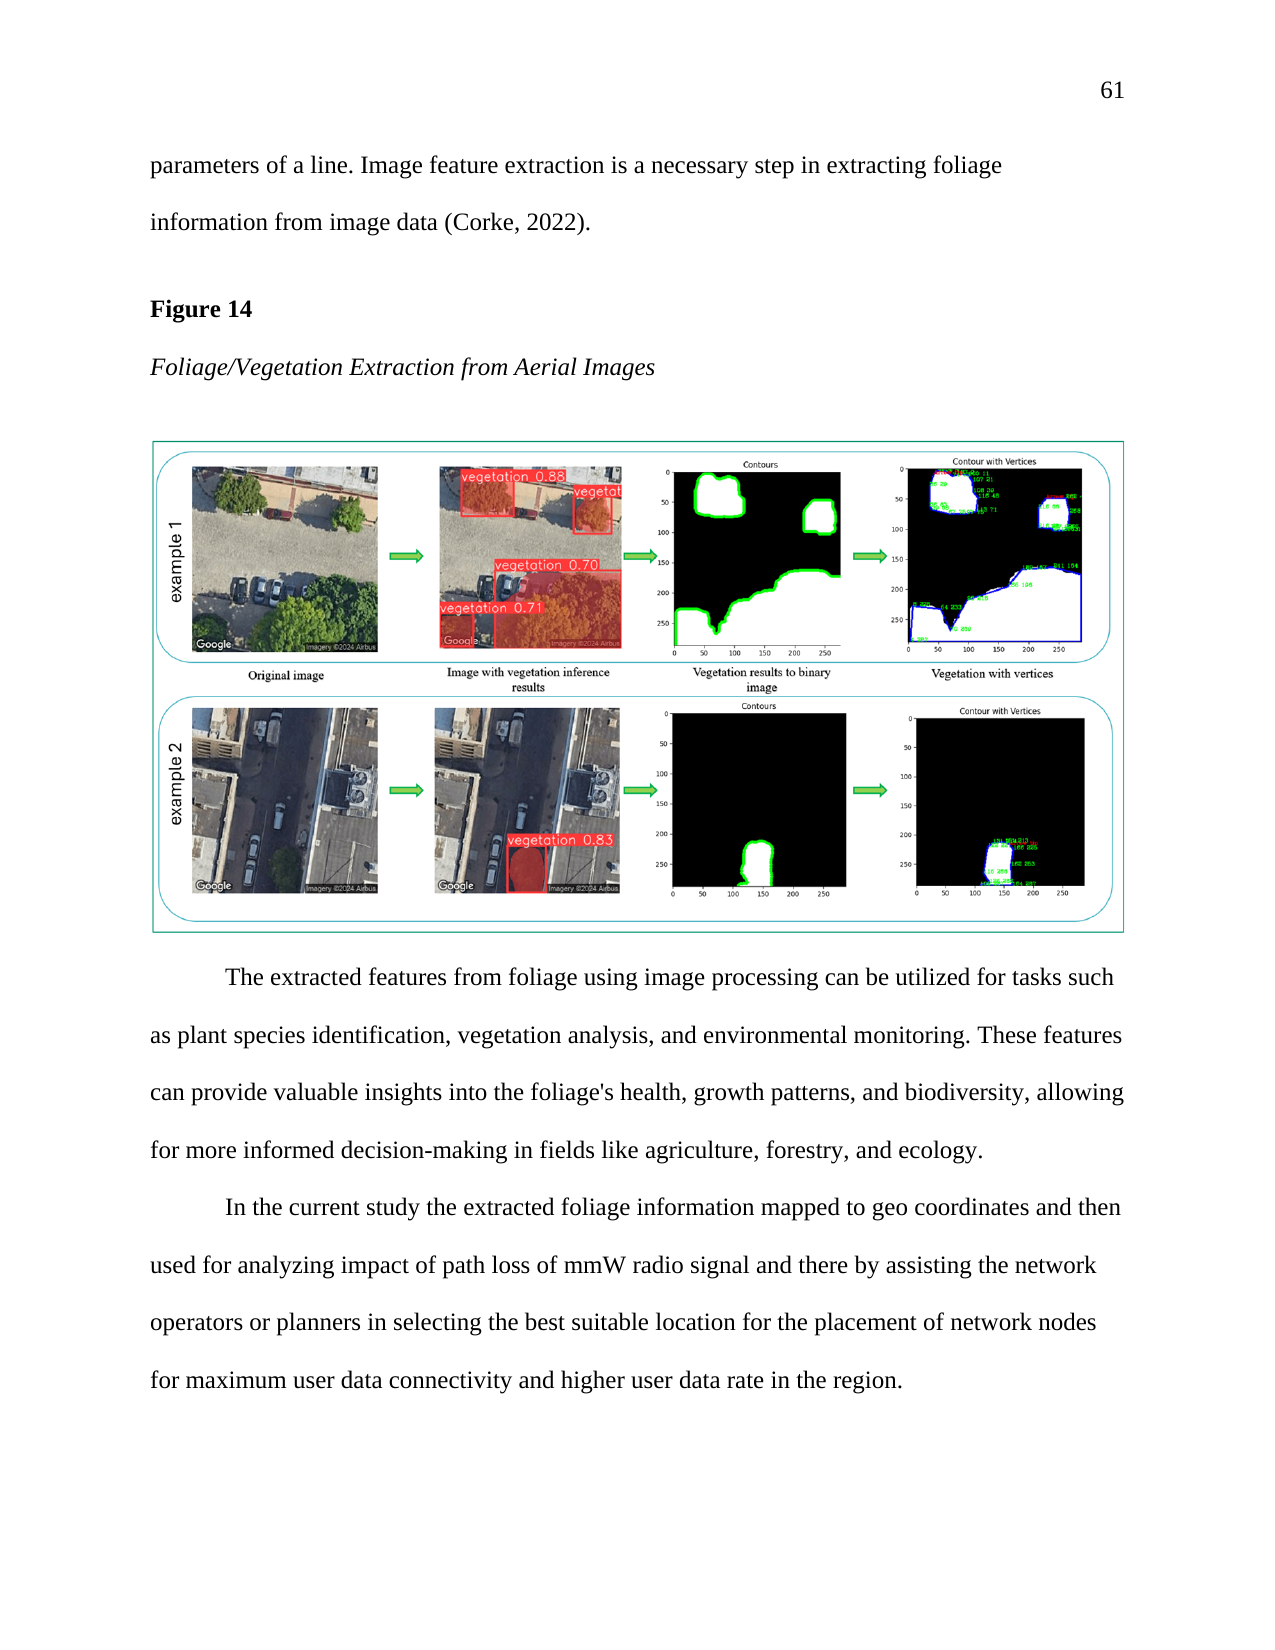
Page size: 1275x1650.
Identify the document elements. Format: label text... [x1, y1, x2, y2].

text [150, 150, 1125, 236]
picture [150, 438, 1125, 934]
text In the current study the extracted foliage information mapped to geo coordinates and then used for analyzing impact of path loss of mmW radio signal and there by assisting the network operators or planners in selecting the best suitable location for the placement of network nodes for maximum user data connectivity and higher user data rate in the region. [150, 1192, 1125, 1394]
text Figure 14 Foliage/Vegetation Extraction from Aerial Images [150, 294, 1125, 380]
text The extracted features from foliage using image processing can be utilized for tasks such as plant species identification, vegetation analysis, and environmental monitoring. These features can provide valuable insights into the foliage's health, growth patterns, and biodiversity, allowing for more informed decision-making in fields like agriculture, forestry, and ecology. [150, 962, 1125, 1164]
